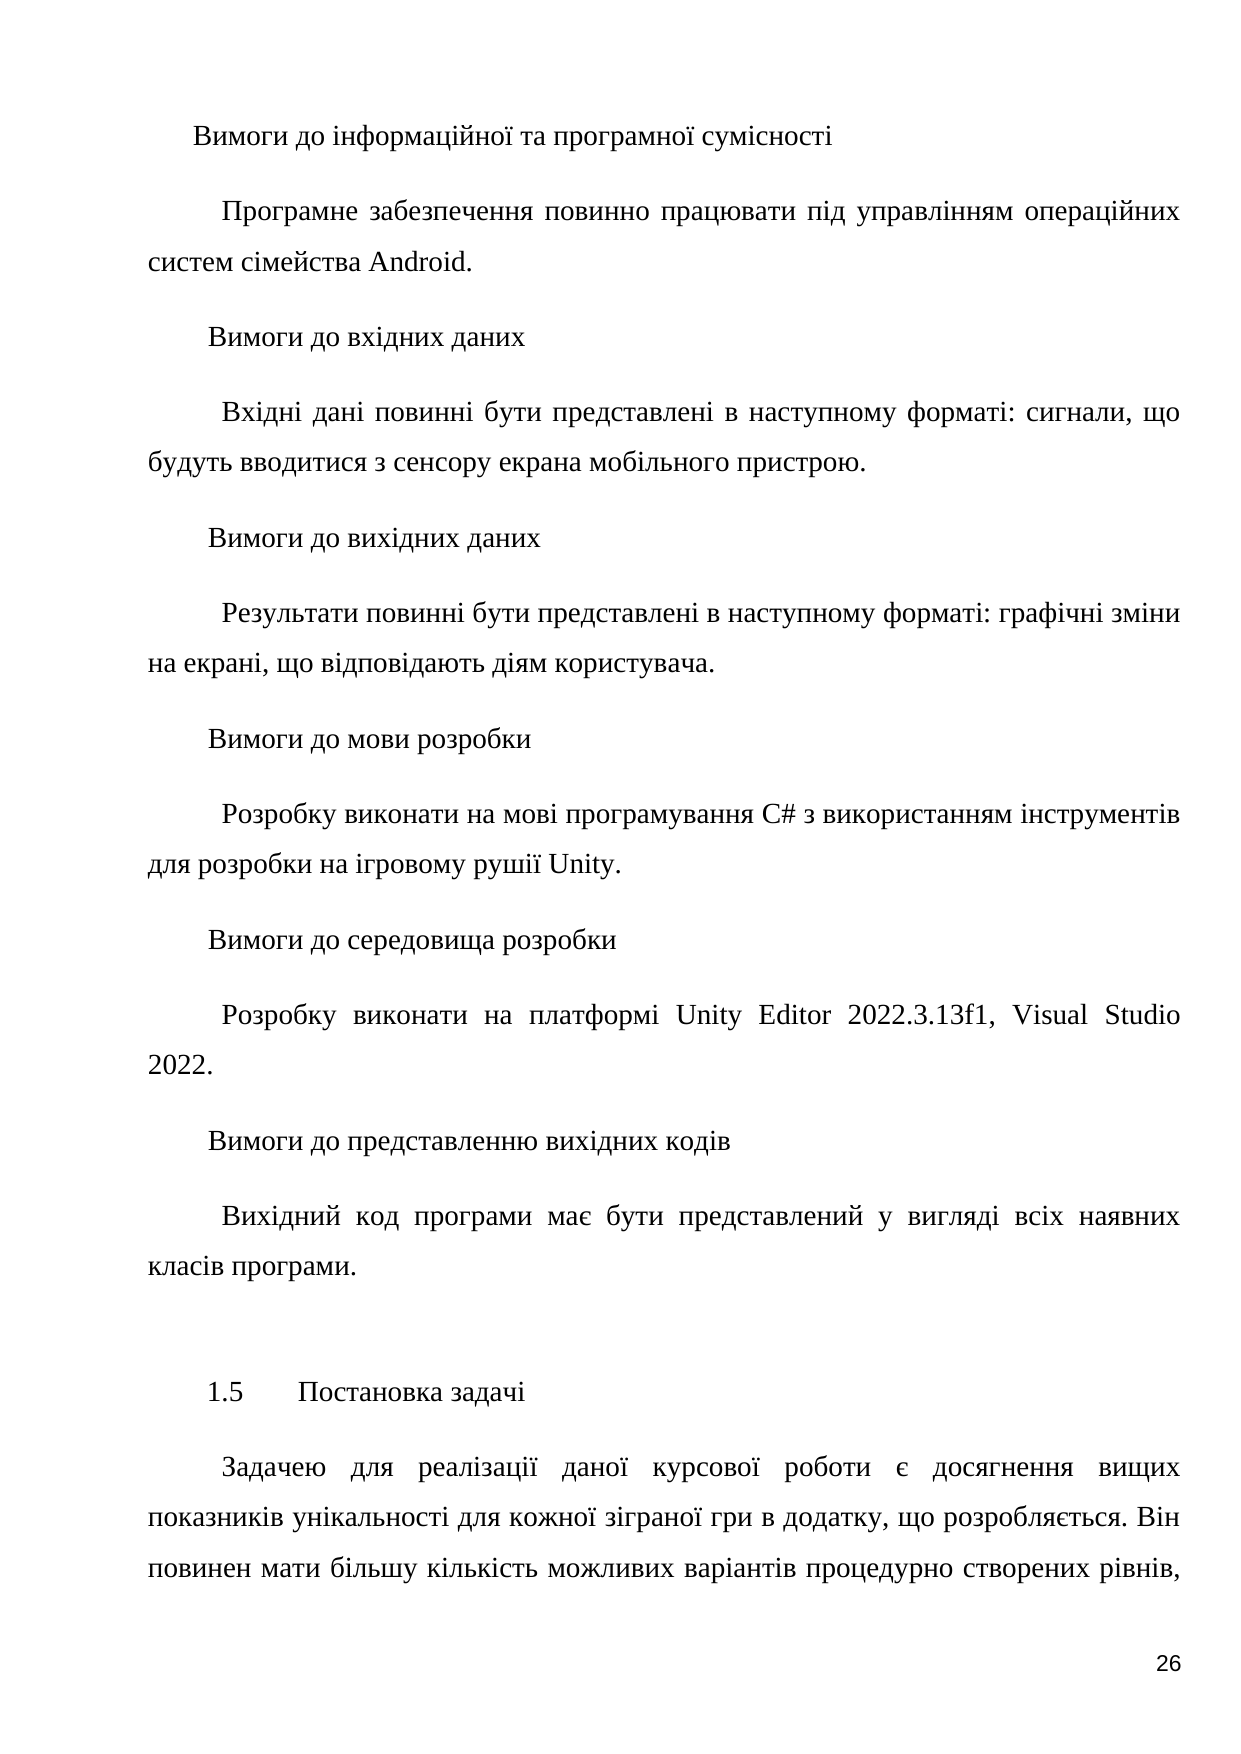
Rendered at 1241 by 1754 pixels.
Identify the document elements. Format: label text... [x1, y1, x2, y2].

text Результати повинні бути представлені в наступному форматі: графічні зміни на екрані, що відповідають діям користувача. [148, 595, 1181, 679]
text Вихідний код програми має бути представлений у вигляді всіх наявних класів програми. [148, 1198, 1181, 1282]
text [148, 1449, 1181, 1583]
subtitle Вимоги до середовища розробки [208, 922, 1181, 955]
subtitle Вимоги до інформаційної та програмної сумісності [193, 118, 1181, 152]
text Розробку виконати на мові програмування C# з використанням інструментів для розробки на ігровому рушії Unity. [148, 796, 1181, 880]
subtitle Вимоги до вихідних даних [208, 520, 1181, 553]
subtitle Вимоги до представленню вихідних кодів [208, 1123, 1181, 1156]
text Програмне забезпечення повинно працювати під управлінням операційних систем сімейства Android. [148, 193, 1181, 277]
subtitle Вимоги до мови розробки [208, 721, 1181, 754]
subtitle Постановка задачі [207, 1374, 1181, 1407]
subtitle Вимоги до вхідних даних [208, 319, 1181, 352]
text Вхідні дані повинні бути представлені в наступному форматі: сигнали, що будуть вводитися з сенсору екрана мобільного пристрою. [148, 394, 1181, 478]
text Розробку виконати на платформі Unity Editor 2022.3.13f1, Visual Studio 2022. [148, 997, 1181, 1081]
